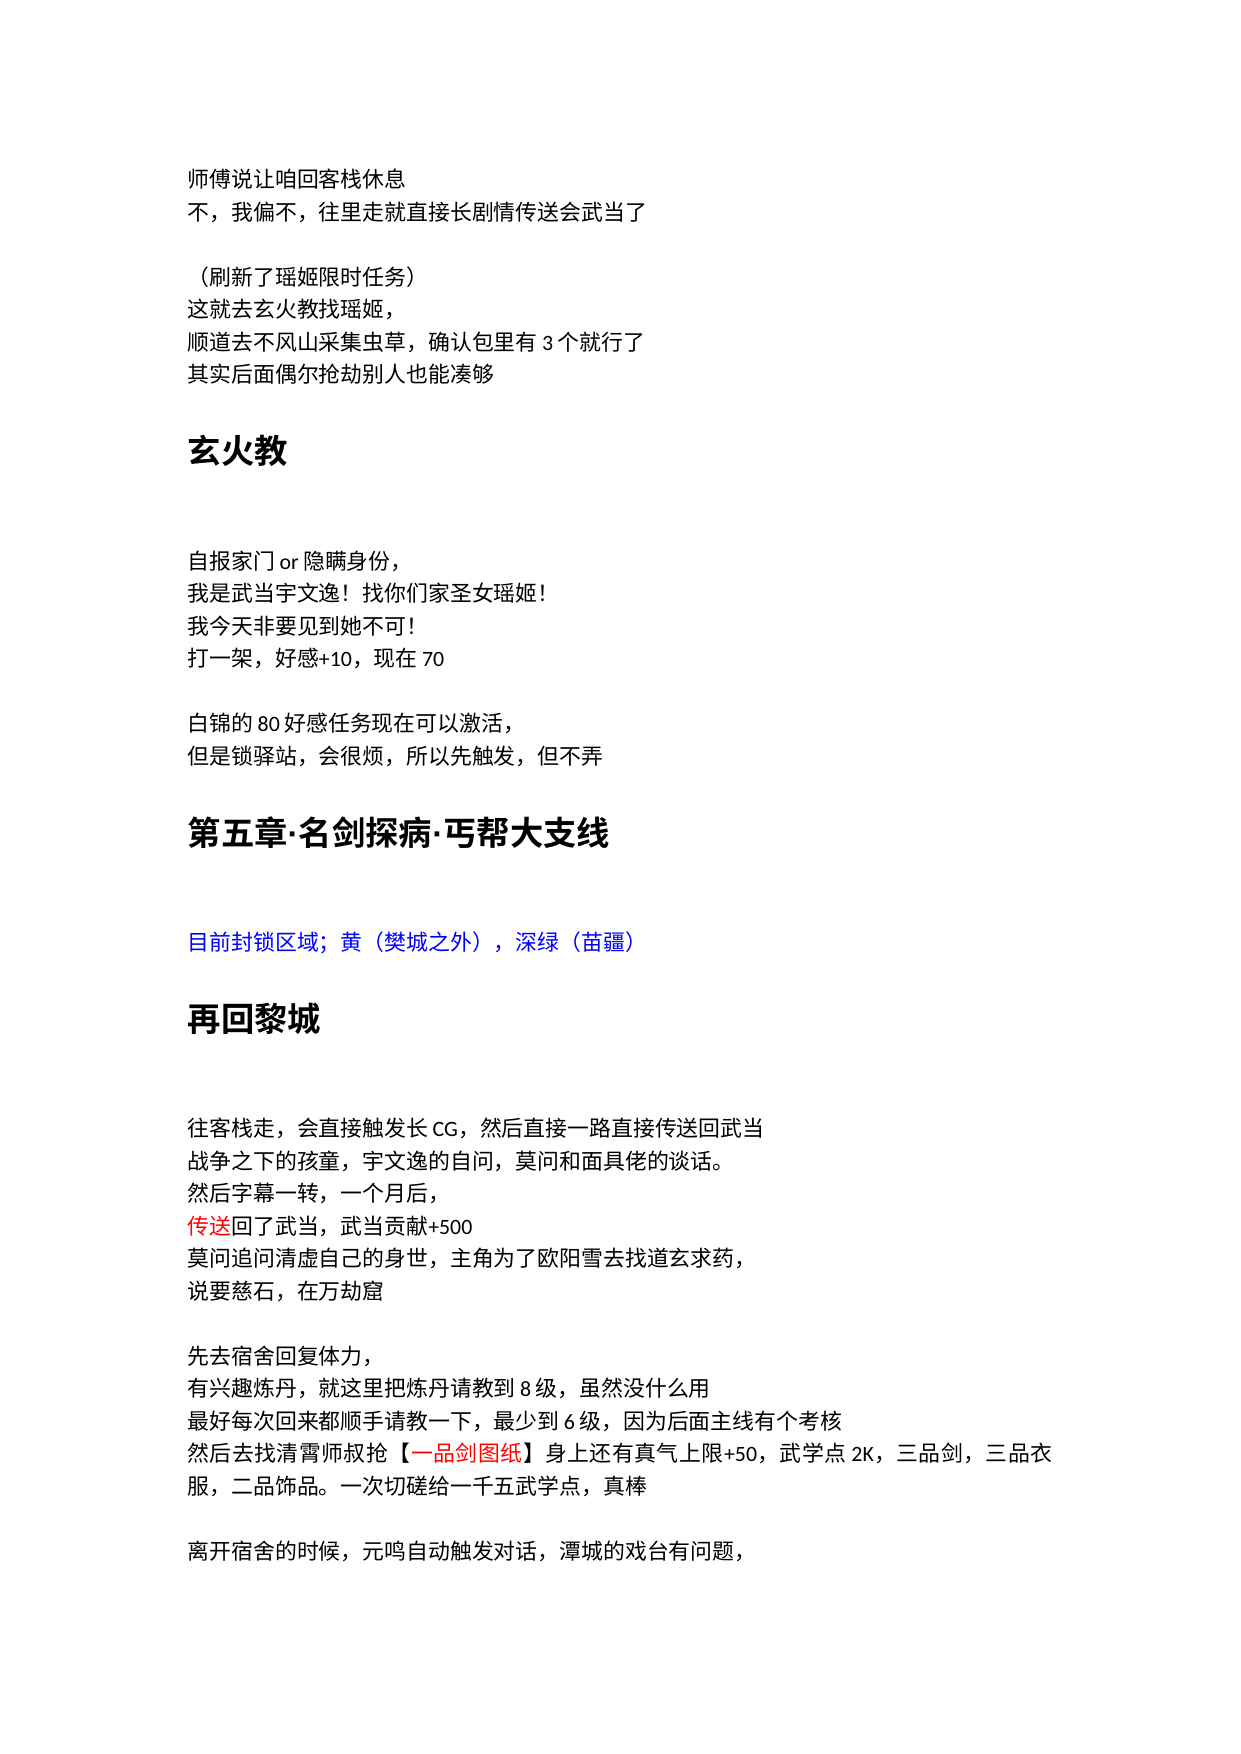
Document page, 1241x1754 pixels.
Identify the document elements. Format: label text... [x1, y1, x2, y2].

text 其实后面偶尔抢劫别人也能凑够 [187, 357, 1053, 389]
text 离开宿舍的时候，元鸣自动触发对话，潭城的戏台有问题， [187, 1533, 1053, 1566]
text 顺道去不风山采集虫草，确认包里有3个就行了 [187, 324, 1053, 357]
text 先去宿舍回复体力， [187, 1338, 1053, 1371]
text 有兴趣炼丹，就这里把炼丹请教到8级，虽然没什么用 [187, 1371, 1053, 1403]
text 说要慈石，在万劫窟 [187, 1273, 1053, 1306]
subtitle 再回黎城 [187, 984, 1053, 1049]
text 传送回了武当，武当贡献+500 [187, 1208, 1053, 1241]
text 目前封锁区域；黄（樊城之外），深绿（苗疆） [187, 925, 1053, 957]
text 白锦的80好感任务现在可以激活， [187, 706, 1053, 738]
text 然后去找清霄师叔抢【一品剑图纸】身上还有真气上限+50，武学点2K，三品剑，三品衣服，二品饰品。一次切磋给一千五武学点，真棒 [187, 1436, 1053, 1501]
text 不，我偏不，往里走就直接长剧情传送会武当了 [187, 194, 1053, 227]
text 战争之下的孩童，宇文逸的自问，莫问和面具佬的谈话。 [187, 1143, 1053, 1176]
subtitle 玄火教 [187, 417, 1053, 482]
text 我是武当宇文逸！找你们家圣女瑶姬！ [187, 576, 1053, 608]
text 然后字幕一转，一个月后， [187, 1176, 1053, 1208]
text 打一架，好感+10，现在70 [187, 641, 1053, 673]
text 最好每次回来都顺手请教一下，最少到6级，因为后面主线有个考核 [187, 1403, 1053, 1436]
text （刷新了瑶姬限时任务） [187, 259, 1053, 292]
text 这就去玄火教找瑶姬， [187, 292, 1053, 324]
text 莫问追问清虚自己的身世，主角为了欧阳雪去找道玄求药， [187, 1241, 1053, 1273]
text 师傅说让咱回客栈休息 [187, 162, 1053, 194]
subtitle 第五章·名剑探病·丐帮大支线 [187, 798, 1053, 863]
text 我今天非要见到她不可！ [187, 608, 1053, 641]
text 往客栈走，会直接触发长CG，然后直接一路直接传送回武当 [187, 1111, 1053, 1143]
text 但是锁驿站，会很烦，所以先触发，但不弄 [187, 738, 1053, 771]
text 自报家门or隐瞒身份， [187, 543, 1053, 576]
